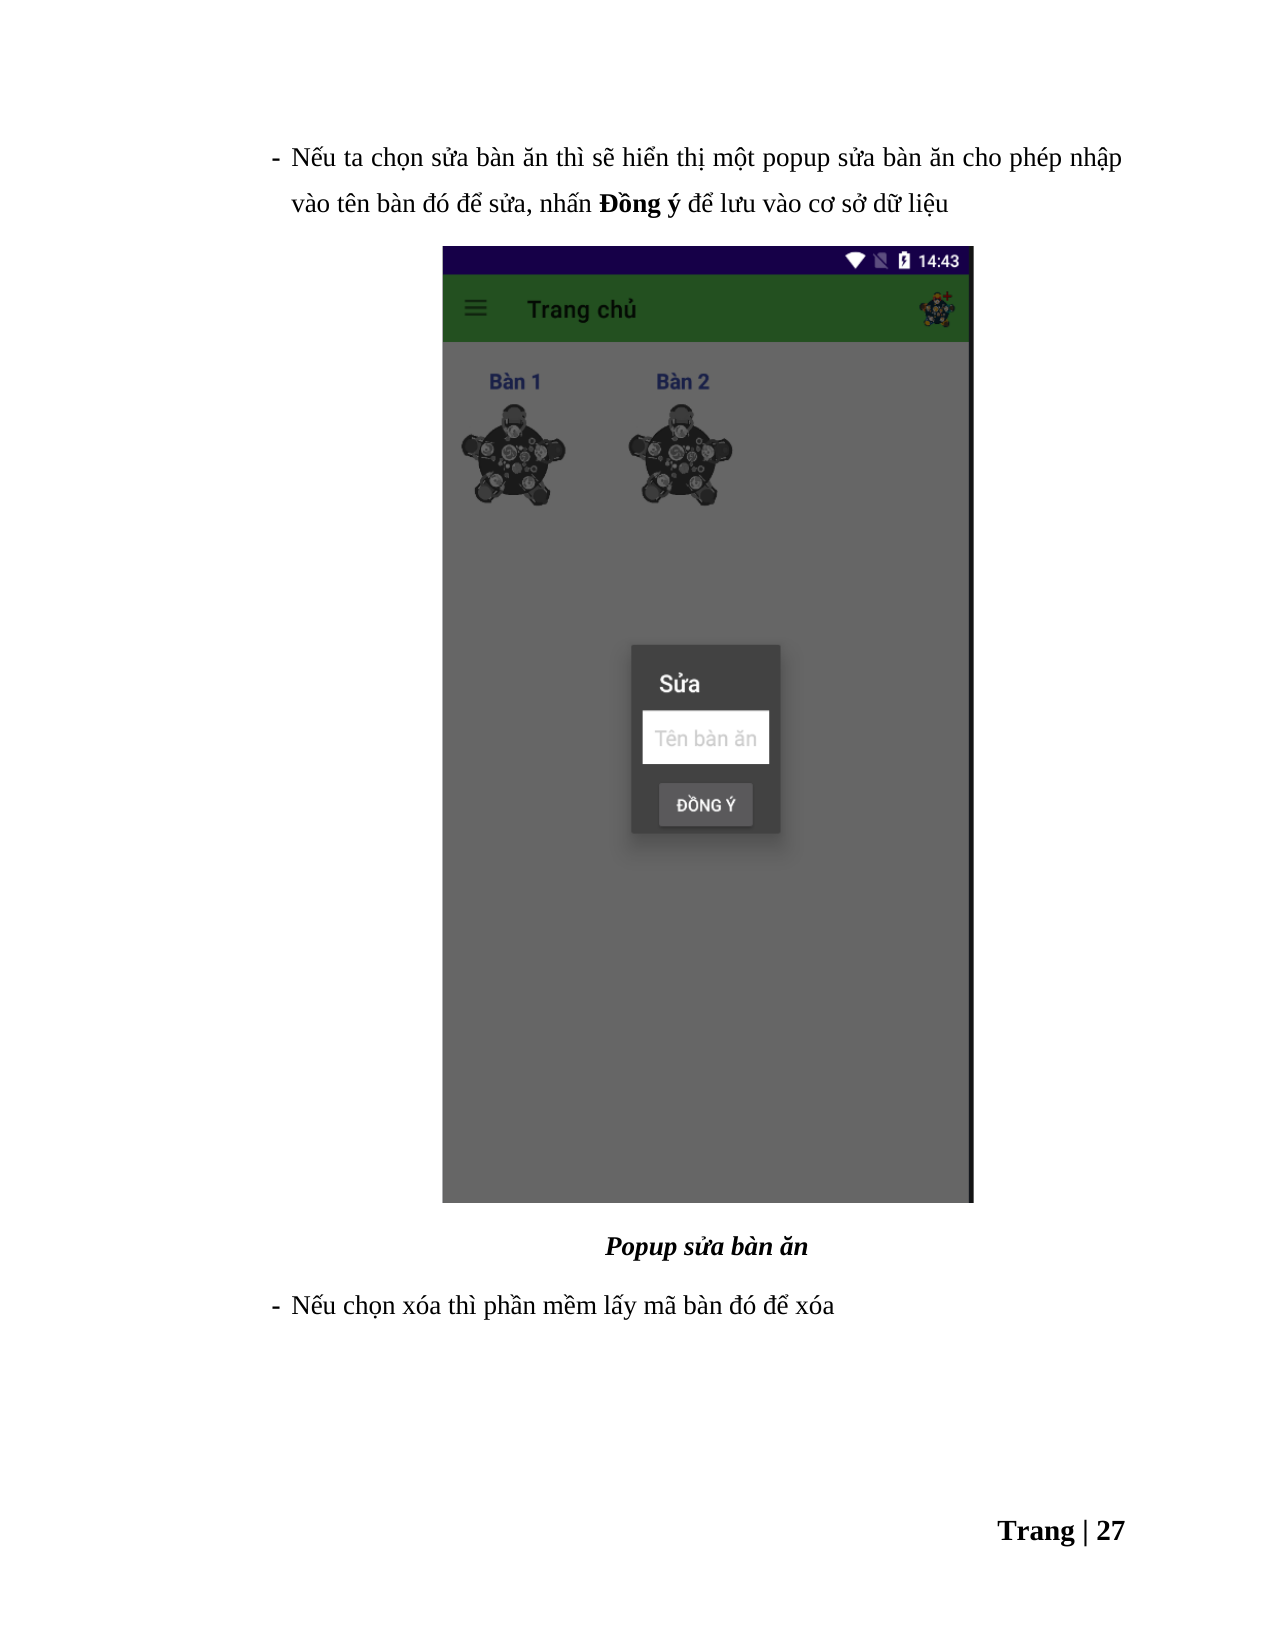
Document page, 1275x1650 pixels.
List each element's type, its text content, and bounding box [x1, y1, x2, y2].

list Nếu ta chọn sửa bàn ăn thì sẽ hiển thị một popup sửa bàn ăn cho phép nhập vào tên bàn đó để sửa, nhấn Đồng ý để lưu vào cơ sở dữ liệu [271, 141, 1125, 218]
list Nếu chọn xóa thì phần mềm lấy mã bàn đó để xóa [271, 1289, 1125, 1320]
picture [442, 246, 974, 1203]
list Popup sửa bàn ăn [291, 1229, 1125, 1261]
